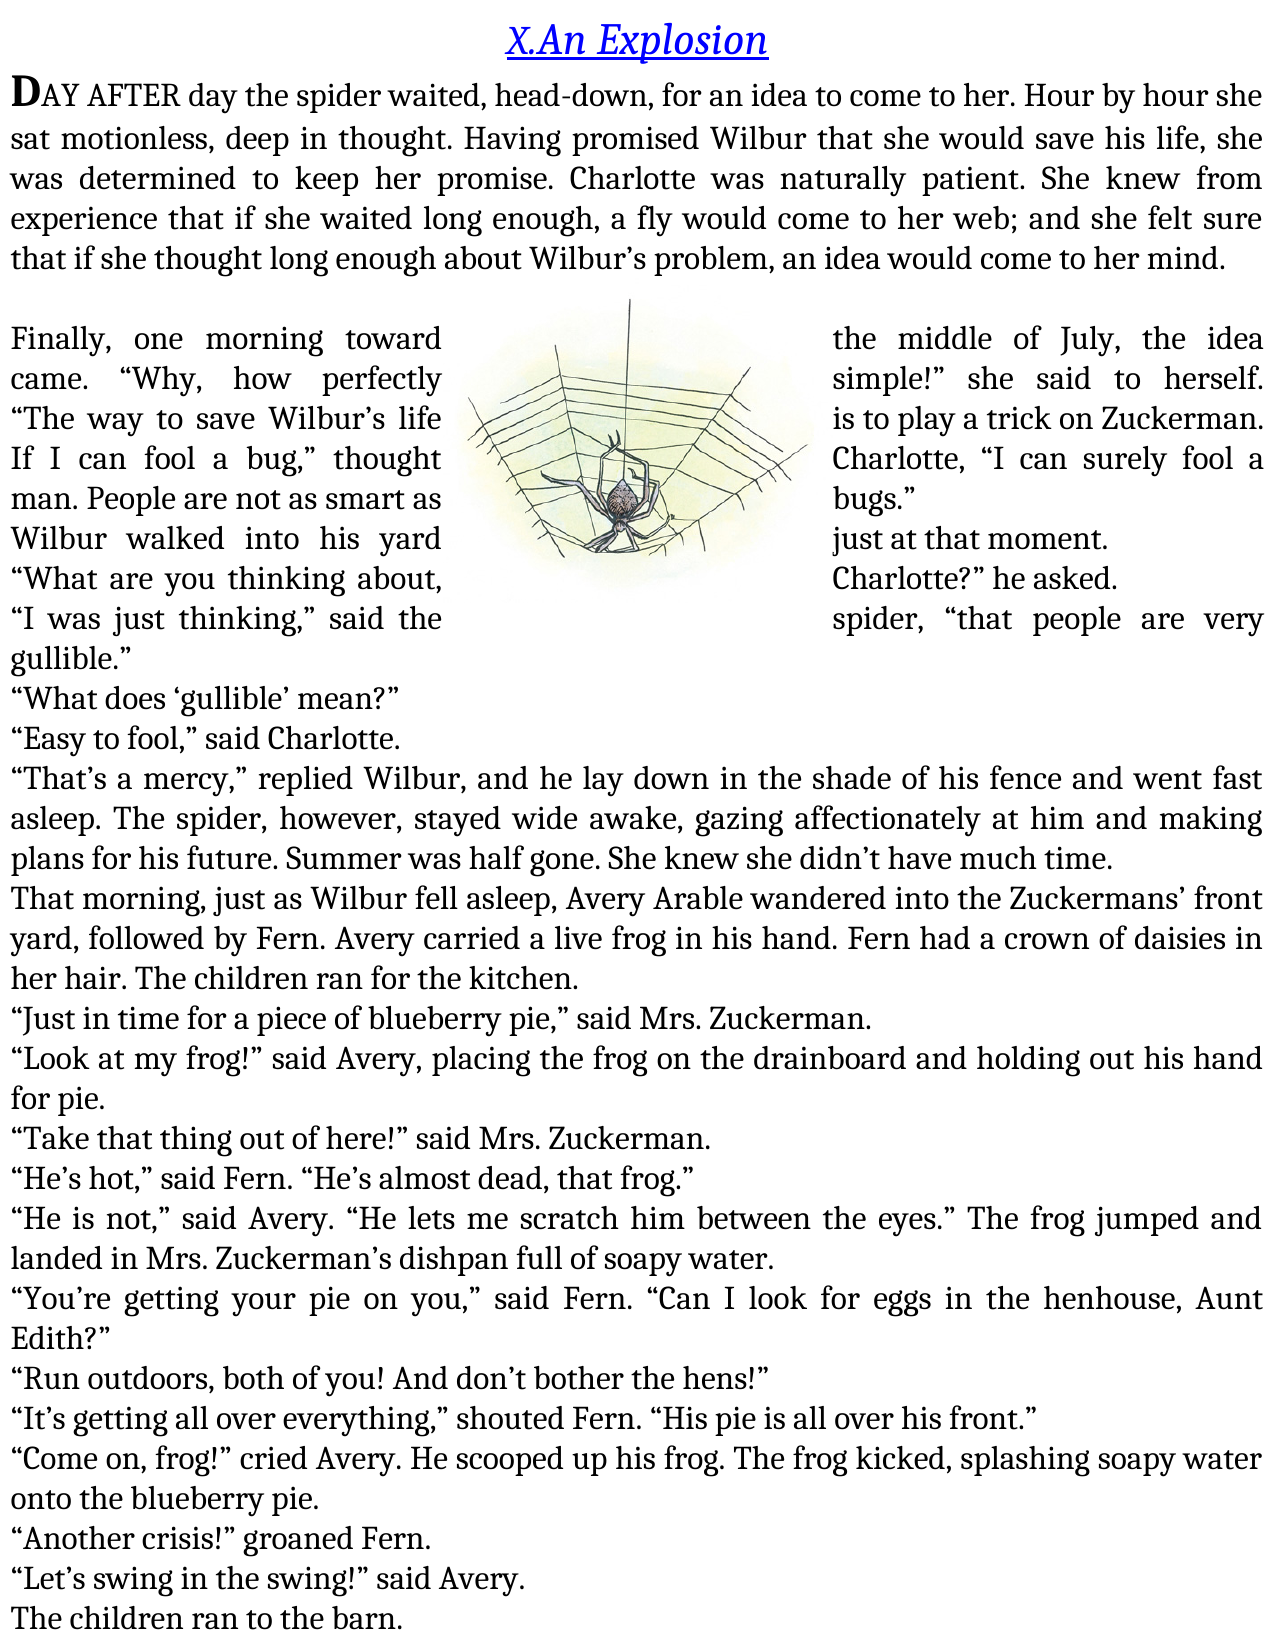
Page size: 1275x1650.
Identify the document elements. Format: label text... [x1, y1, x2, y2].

text Finally, one morning toward the middle of July, the idea came. “Why, how perfectly simple!” she said to herself. “The way to save Wilbur’s life is to play a trick on Zuckerman. If I can fool a bug,” thought Charlotte, “I can surely fool a man. People are not as smart as bugs.” [10, 318, 442, 518]
text Wilbur walked into his yard just at that moment. [833, 518, 1264, 558]
text “What are you thinking about, Charlotte?” he asked. [833, 558, 1264, 598]
text “That’s a mercy,” replied Wilbur, and he lay down in the shade of his fence and went fast asleep. The spider, however, stayed wide awake, gazing affectionately at him and making plans for his future. Summer was half gone. She knew she didn’t have much time. [10, 758, 1264, 878]
text “He’s hot,” said Fern. “He’s almost dead, that frog.” [10, 1158, 1264, 1198]
text That morning, just as Wilbur fell asleep, Avery Arable wandered into the Zuckermans’ front yard, followed by Fern. Avery carried a live frog in his hand. Fern had a crown of daisies in her hair. The children ran for the kitchen. [10, 878, 1264, 998]
text The children ran to the barn. [10, 1598, 1264, 1638]
text Wilbur walked into his yard just at that moment. [10, 518, 442, 558]
text “What does ‘gullible’ mean?” [10, 678, 1264, 718]
text “Another crisis!” groaned Fern. [10, 1518, 1264, 1558]
text “Easy to fool,” said Charlotte. [10, 718, 1264, 758]
text “Look at my frog!” said Avery, placing the frog on the drainboard and holding out his hand for pie. [10, 1038, 1264, 1118]
text “He is not,” said Avery. “He lets me scratch him between the eyes.” The frog jumped and landed in Mrs. Zuckerman’s dishpan full of soapy water. [10, 1198, 1264, 1278]
text “It’s getting all over everything,” shouted Fern. “His pie is all over his front.” [10, 1398, 1264, 1438]
text “Come on, frog!” cried Avery. He scooped up his frog. The frog kicked, splashing soapy water onto the blueberry pie. [10, 1438, 1264, 1518]
picture [442, 278, 833, 603]
text DAY AFTER day the spider waited, head-down, for an idea to come to her. Hour by hour she sat motionless, deep in thought. Having promised Wilbur that she would save his life, she was determined to keep her promise. Charlotte was naturally patient. She knew from experience that if she waited long enough, a fly would come to her web; and she felt sure that if she thought long enough about Wilbur’s problem, an idea would come to her mind. [10, 65, 1264, 278]
text “I was just thinking,” said the spider, “that people are very gullible.” [10, 598, 1264, 678]
subtitle X.An Explosion [10, 10, 1264, 65]
text “Take that thing out of here!” said Mrs. Zuckerman. [10, 1118, 1264, 1158]
text “Run outdoors, both of you! And don’t bother the hens!” [10, 1358, 1264, 1398]
text “Just in time for a piece of blueberry pie,” said Mrs. Zuckerman. [10, 998, 1264, 1038]
text Finally, one morning toward the middle of July, the idea came. “Why, how perfectly simple!” she said to herself. “The way to save Wilbur’s life is to play a trick on Zuckerman. If I can fool a bug,” thought Charlotte, “I can surely fool a man. People are not as smart as bugs.” [833, 318, 1264, 518]
text “You’re getting your pie on you,” said Fern. “Can I look for eggs in the henhouse, Aunt Edith?” [10, 1278, 1264, 1358]
text “What are you thinking about, Charlotte?” he asked. [10, 558, 442, 598]
text “Let’s swing in the swing!” said Avery. [10, 1558, 1264, 1598]
